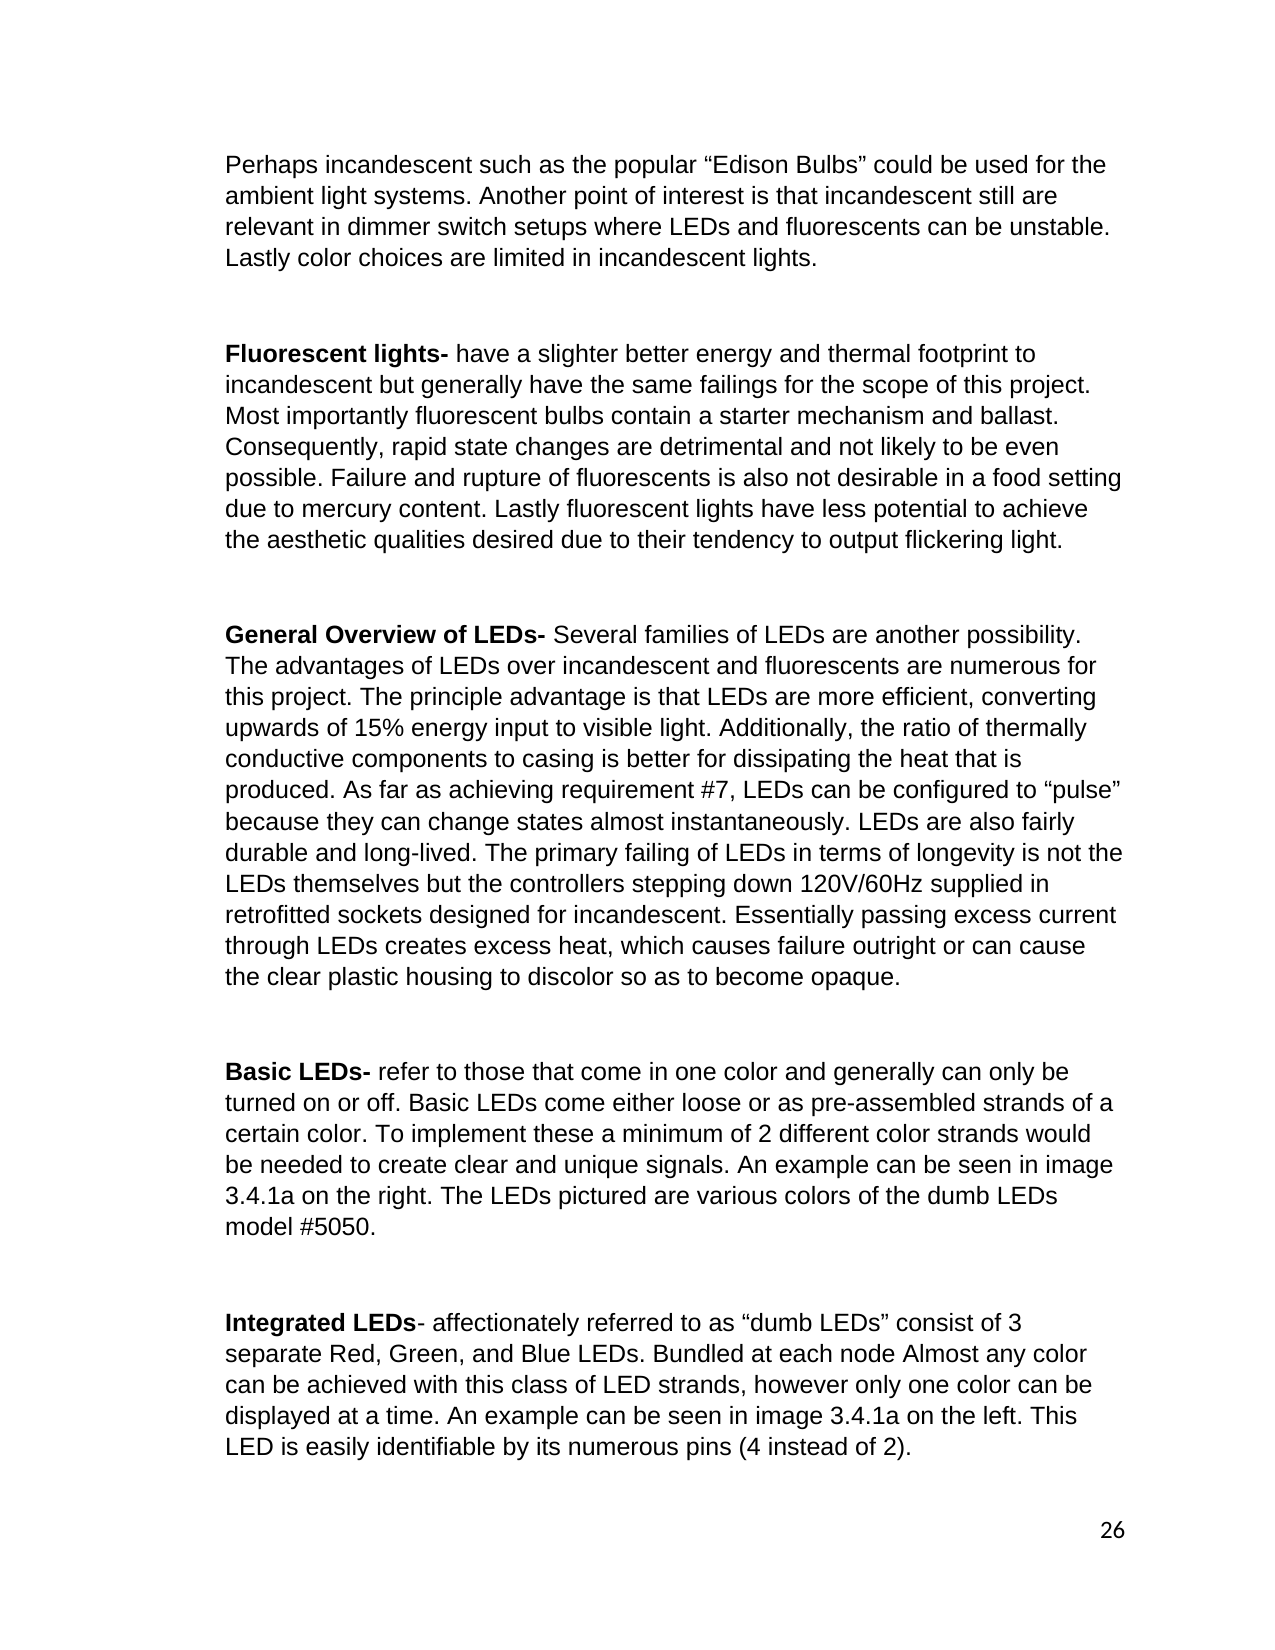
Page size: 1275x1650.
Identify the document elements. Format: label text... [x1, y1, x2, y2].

text General Overview of LEDs- Several families of LEDs are another possibility. The advantages of LEDs over incandescent and fluorescents are numerous for this project. The principle advantage is that LEDs are more efficient, converting upwards of 15% energy input to visible light. Additionally, the ratio of thermally conductive components to casing is better for dissipating the heat that is produced. As far as achieving requirement #7, LEDs can be configured to “pulse” because they can change states almost instantaneously. LEDs are also fairly durable and long-lived. The primary failing of LEDs in terms of longevity is not the LEDs themselves but the controllers stepping down 120V/60Hz supplied in retrofitted sockets designed for incandescent. Essentially passing excess current through LEDs creates excess heat, which causes failure outright or can cause the clear plastic housing to discolor so as to become opaque. [225, 620, 1125, 990]
text Fluorescent lights- have a slighter better energy and thermal footprint to incandescent but generally have the same failings for the scope of this project. Most importantly fluorescent bulbs contain a starter mechanism and ballast. Consequently, rapid state changes are detrimental and not likely to be even possible. Failure and rupture of fluorescents is also not desirable in a food setting due to mercury content. Lastly fluorescent lights have less potential to achieve the aesthetic qualities desired due to their tendency to output flickering light. [225, 338, 1125, 553]
text Integrated LEDs- affectionately referred to as “dumb LEDs” consist of 3 separate Red, Green, and Blue LEDs. Bundled at each node Almost any color can be achieved with this class of LED strands, however only one color can be displayed at a time. An example can be seen in image 3.4.1a on the left. This LED is easily identifiable by its numerous pins (4 instead of 2). [225, 1308, 1125, 1461]
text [225, 150, 1125, 272]
text Basic LEDs- refer to those that come in one color and generally can only be turned on or off. Basic LEDs come either loose or as pre-assembled strands of a certain color. To implement these a minimum of 2 different color strands would be needed to create clear and unique signals. An example can be seen in image 3.4.1a on the right. The LEDs pictured are various colors of the dumb LEDs model #5050. [225, 1057, 1125, 1241]
